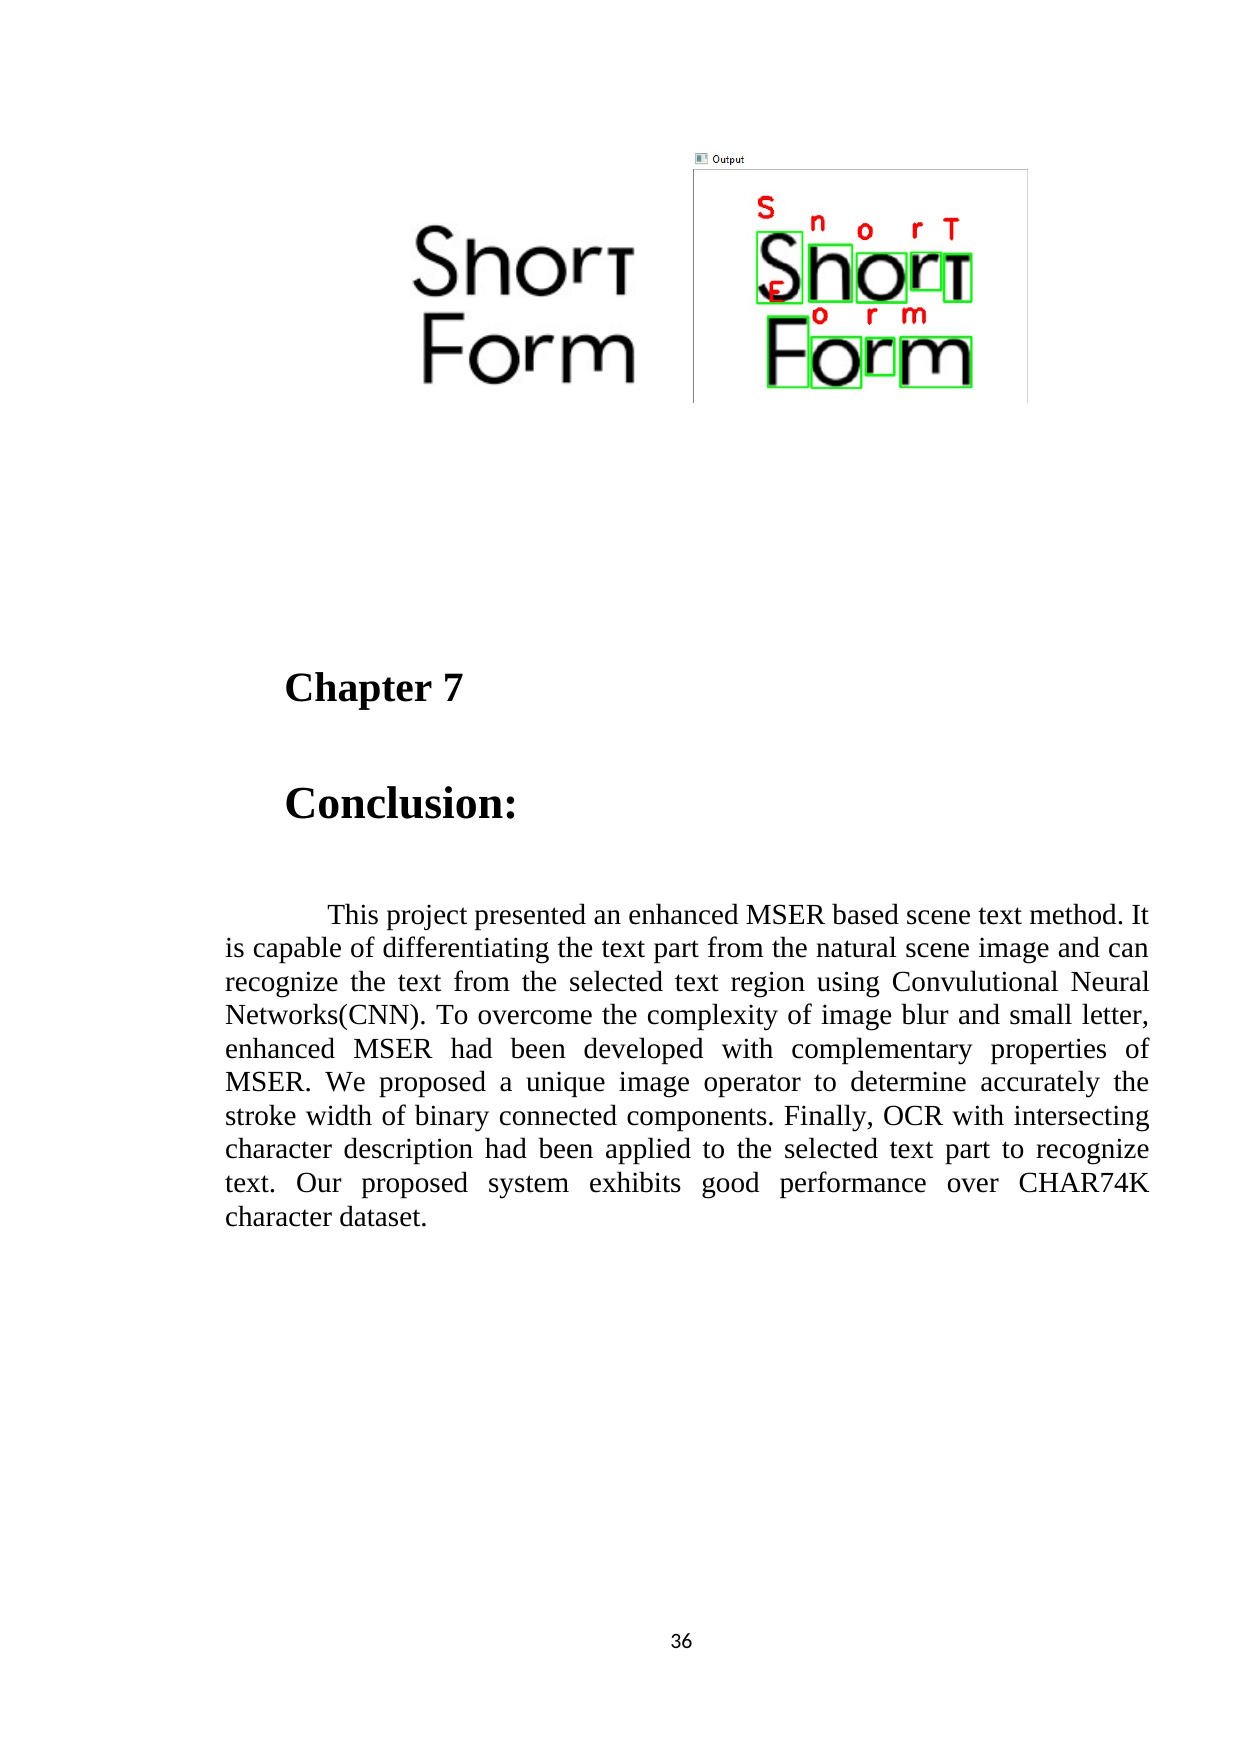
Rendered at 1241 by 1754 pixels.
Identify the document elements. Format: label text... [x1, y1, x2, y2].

text This project presented an enhanced MSER based scene text method. It is capable of differentiating the text part from the natural scene image and can recognize the text from the selected text region using Convulutional Neural Networks(CNN). To overcome the complexity of image blur and small letter, enhanced MSER had been developed with complementary properties of MSER. We proposed a unique image operator to determine accurately the stroke width of binary connected components. Finally, OCR with intersecting character description had been applied to the selected text part to recognize text. Our proposed system exhibits good performance over CHAR74K character dataset. [225, 897, 1150, 1232]
text Chapter 7 [223, 662, 1078, 710]
picture [347, 150, 1028, 403]
text Conclusion: [223, 776, 1078, 829]
